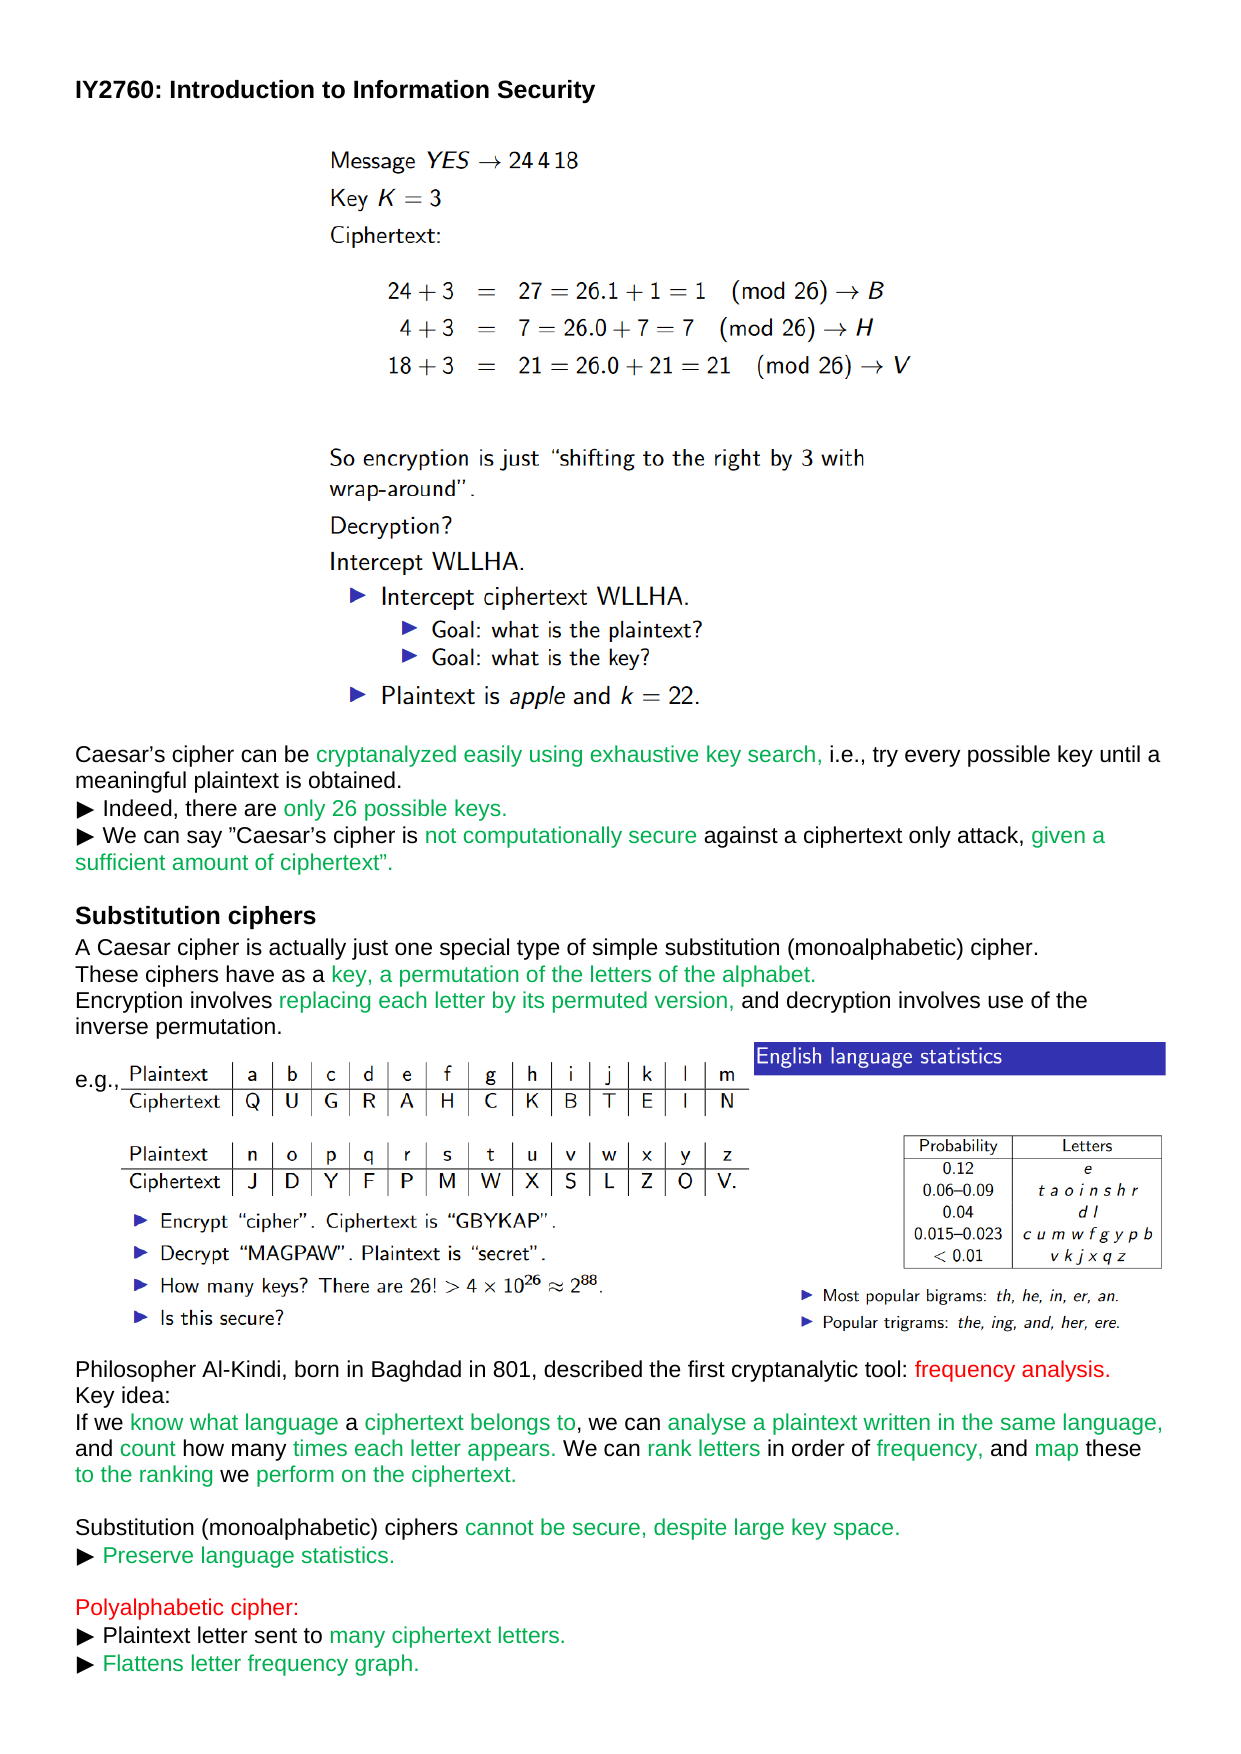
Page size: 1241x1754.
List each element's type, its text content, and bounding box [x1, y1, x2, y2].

text Key idea: [75, 1382, 1165, 1408]
text Philosopher Al-Kindi, born in Baghdad in 801, described the first cryptanalytic tool: frequency analysis. [75, 1356, 1165, 1382]
text ▶ Preserve language statistics. [75, 1540, 1165, 1568]
text A Caesar cipher is actually just one special type of simple substitution (monoalphabetic) cipher. [75, 934, 1165, 961]
text ▶ Flattens letter frequency graph. [75, 1648, 1165, 1676]
text e.g., [75, 1066, 121, 1092]
text ▶ Indeed, there are only 26 possible keys. [75, 793, 1165, 821]
picture [322, 545, 714, 712]
text Substitution (monoalphabetic) ciphers cannot be secure, despite large key space. [75, 1514, 1165, 1540]
text Polyalphabetic cipher: [75, 1594, 1165, 1621]
text These ciphers have as a key, a permutation of the letters of the alphabet. [75, 961, 1165, 987]
text ▶ Plaintext letter sent to many ciphertext letters. [75, 1621, 1165, 1648]
text ▶ We can say ”Caesar’s cipher is not computationally secure against a ciphertext only attack, given a sufficient amount of ciphertext”. [75, 821, 1165, 875]
subtitle Substitution ciphers [75, 901, 1165, 930]
text Encryption involves replacing each letter by its permuted version, and decryption involves use of the inverse permutation. [75, 987, 1165, 1039]
picture [319, 137, 921, 540]
picture [121, 1042, 1166, 1333]
text If we know what language a ciphertext belongs to, we can analyse a plaintext written in the same language, and count how many times each letter appears. We can rank letters in order of frequency, and map these to the ranking we perform on the ciphertext. [75, 1408, 1165, 1488]
text Caesar’s cipher can be cryptanalyzed easily using exhaustive key search, i.e., try every possible key until a meaningful plaintext is obtained. [75, 741, 1165, 793]
